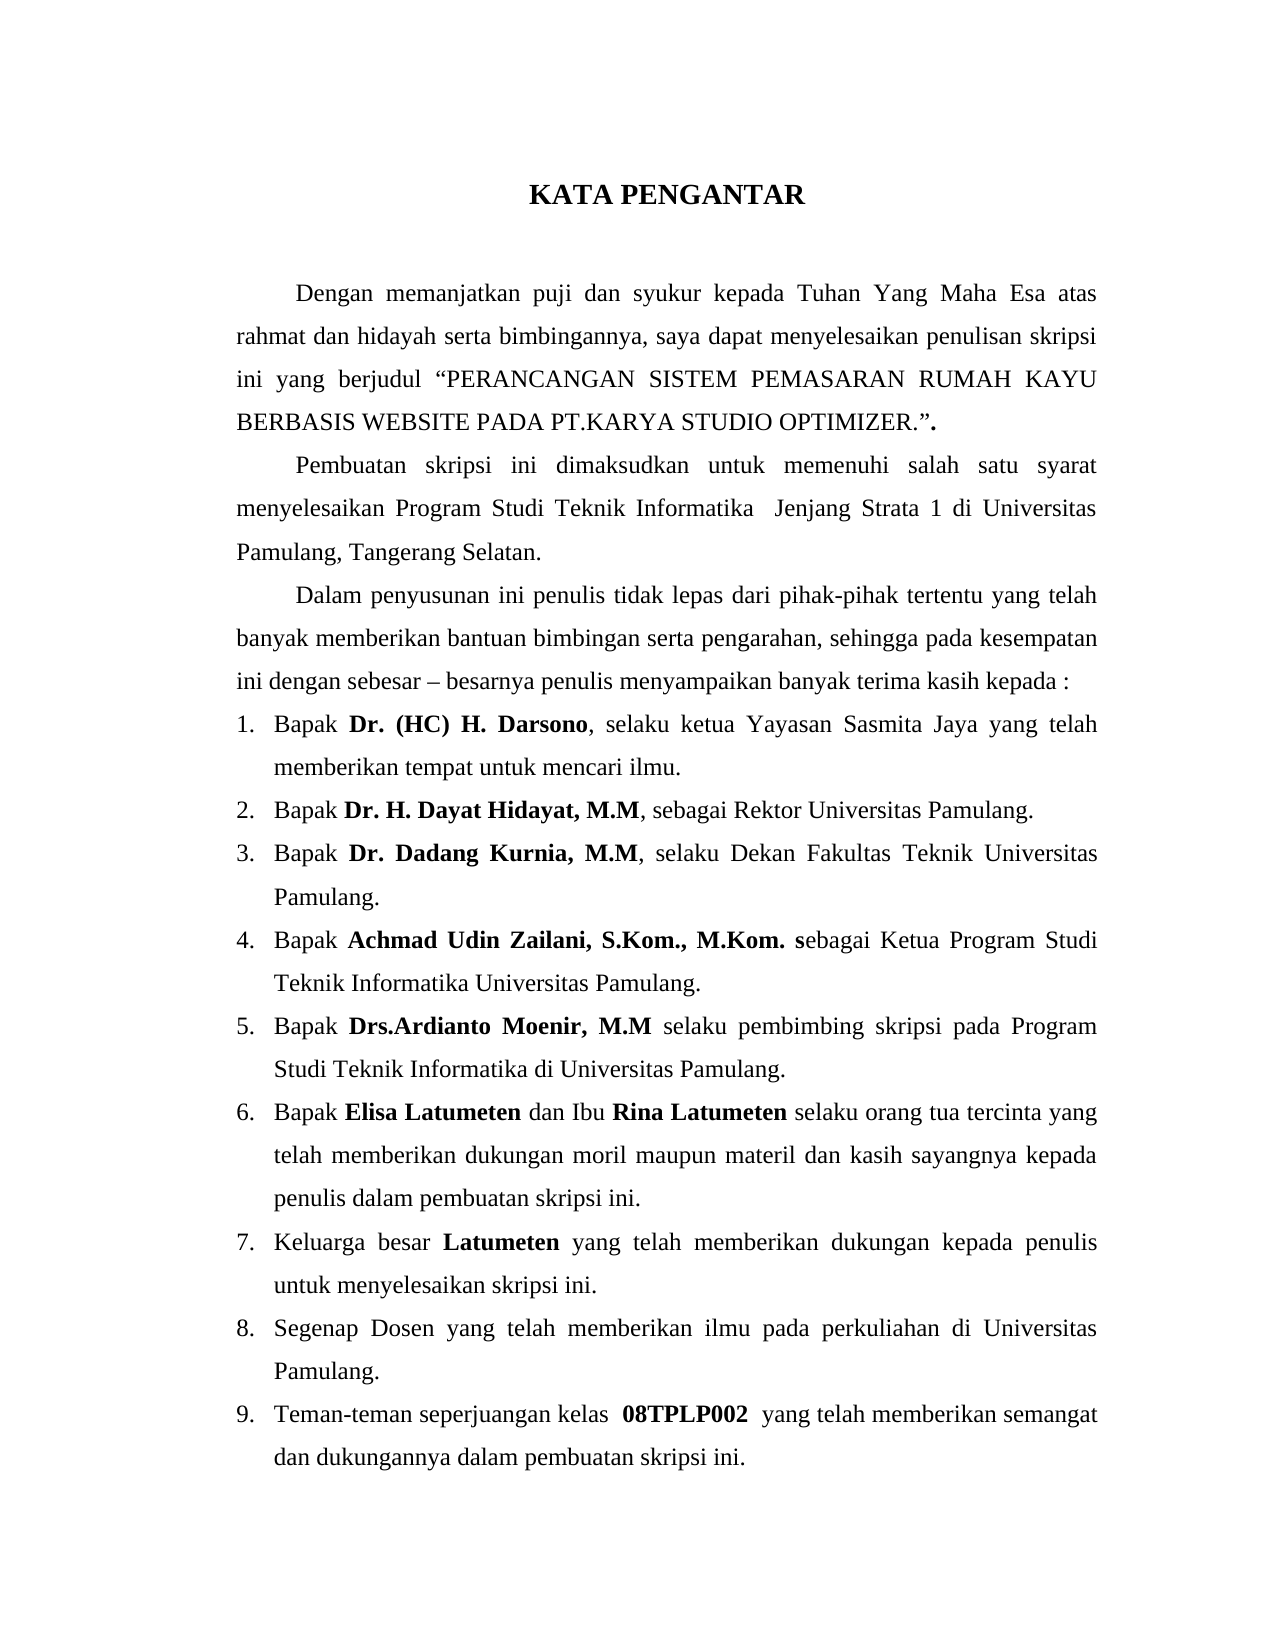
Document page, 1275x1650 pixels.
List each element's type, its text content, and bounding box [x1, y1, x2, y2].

list Keluarga besar Latumeten yang telah memberikan dukungan kepada penulis untuk menyelesaikan skripsi ini. [236, 1227, 1098, 1298]
text Dengan memanjatkan puji dan syukur kepada Tuhan Yang Maha Esa atas rahmat dan hidayah serta bimbingannya, saya dapat menyelesaikan penulisan skripsi ini yang berjudul “PERANCANGAN SISTEM PEMASARAN RUMAH KAYU BERBASIS WEBSITE PADA PT.KARYA STUDIO OPTIMIZER.”. [236, 278, 1098, 436]
list Segenap Dosen yang telah memberikan ilmu pada perkuliahan di Universitas Pamulang. [236, 1313, 1098, 1385]
text Pembuatan skripsi ini dimaksudkan untuk memenuhi salah satu syarat menyelesaikan Program Studi Teknik Informatika Jenjang Strata 1 di Universitas Pamulang, Tangerang Selatan. [236, 450, 1098, 565]
list Bapak Dr. (HC) H. Darsono, selaku ketua Yayasan Sasmita Jaya yang telah memberikan tempat untuk mencari ilmu. [236, 709, 1098, 781]
text Dalam penyusunan ini penulis tidak lepas dari pihak-pihak tertentu yang telah banyak memberikan bantuan bimbingan serta pengarahan, sehingga pada kesempatan ini dengan sebesar – besarnya penulis menyampaikan banyak terima kasih kepada : [236, 580, 1098, 695]
list Bapak Dr. H. Dayat Hidayat, M.M, sebagai Rektor Universitas Pamulang. [640, 795, 1098, 824]
subtitle KATA PENGANTAR [236, 177, 1098, 211]
list Bapak Dr. H. Dayat Hidayat, M.M, sebagai Rektor Universitas Pamulang. [236, 795, 418, 824]
list Bapak Achmad Udin Zailani, S.Kom., M.Kom. sebagai Ketua Program Studi Teknik Informatika Universitas Pamulang. [236, 925, 1098, 997]
list Bapak Elisa Latumeten dan Ibu Rina Latumeten selaku orang tua tercinta yang telah memberikan dukungan moril maupun materil dan kasih sayangnya kepada penulis dalam pembuatan skripsi ini. [236, 1097, 1098, 1212]
list Teman-teman seperjuangan kelas 08TPLP002 yang telah memberikan semangat dan dukungannya dalam pembuatan skripsi ini. [236, 1399, 1098, 1471]
list Bapak Dr. Dadang Kurnia, M.M, selaku Dekan Fakultas Teknik Universitas Pamulang. [236, 838, 1098, 910]
list Bapak Drs.Ardianto Moenir, M.M selaku pembimbing skripsi pada Program Studi Teknik Informatika di Universitas Pamulang. [236, 1011, 1098, 1083]
